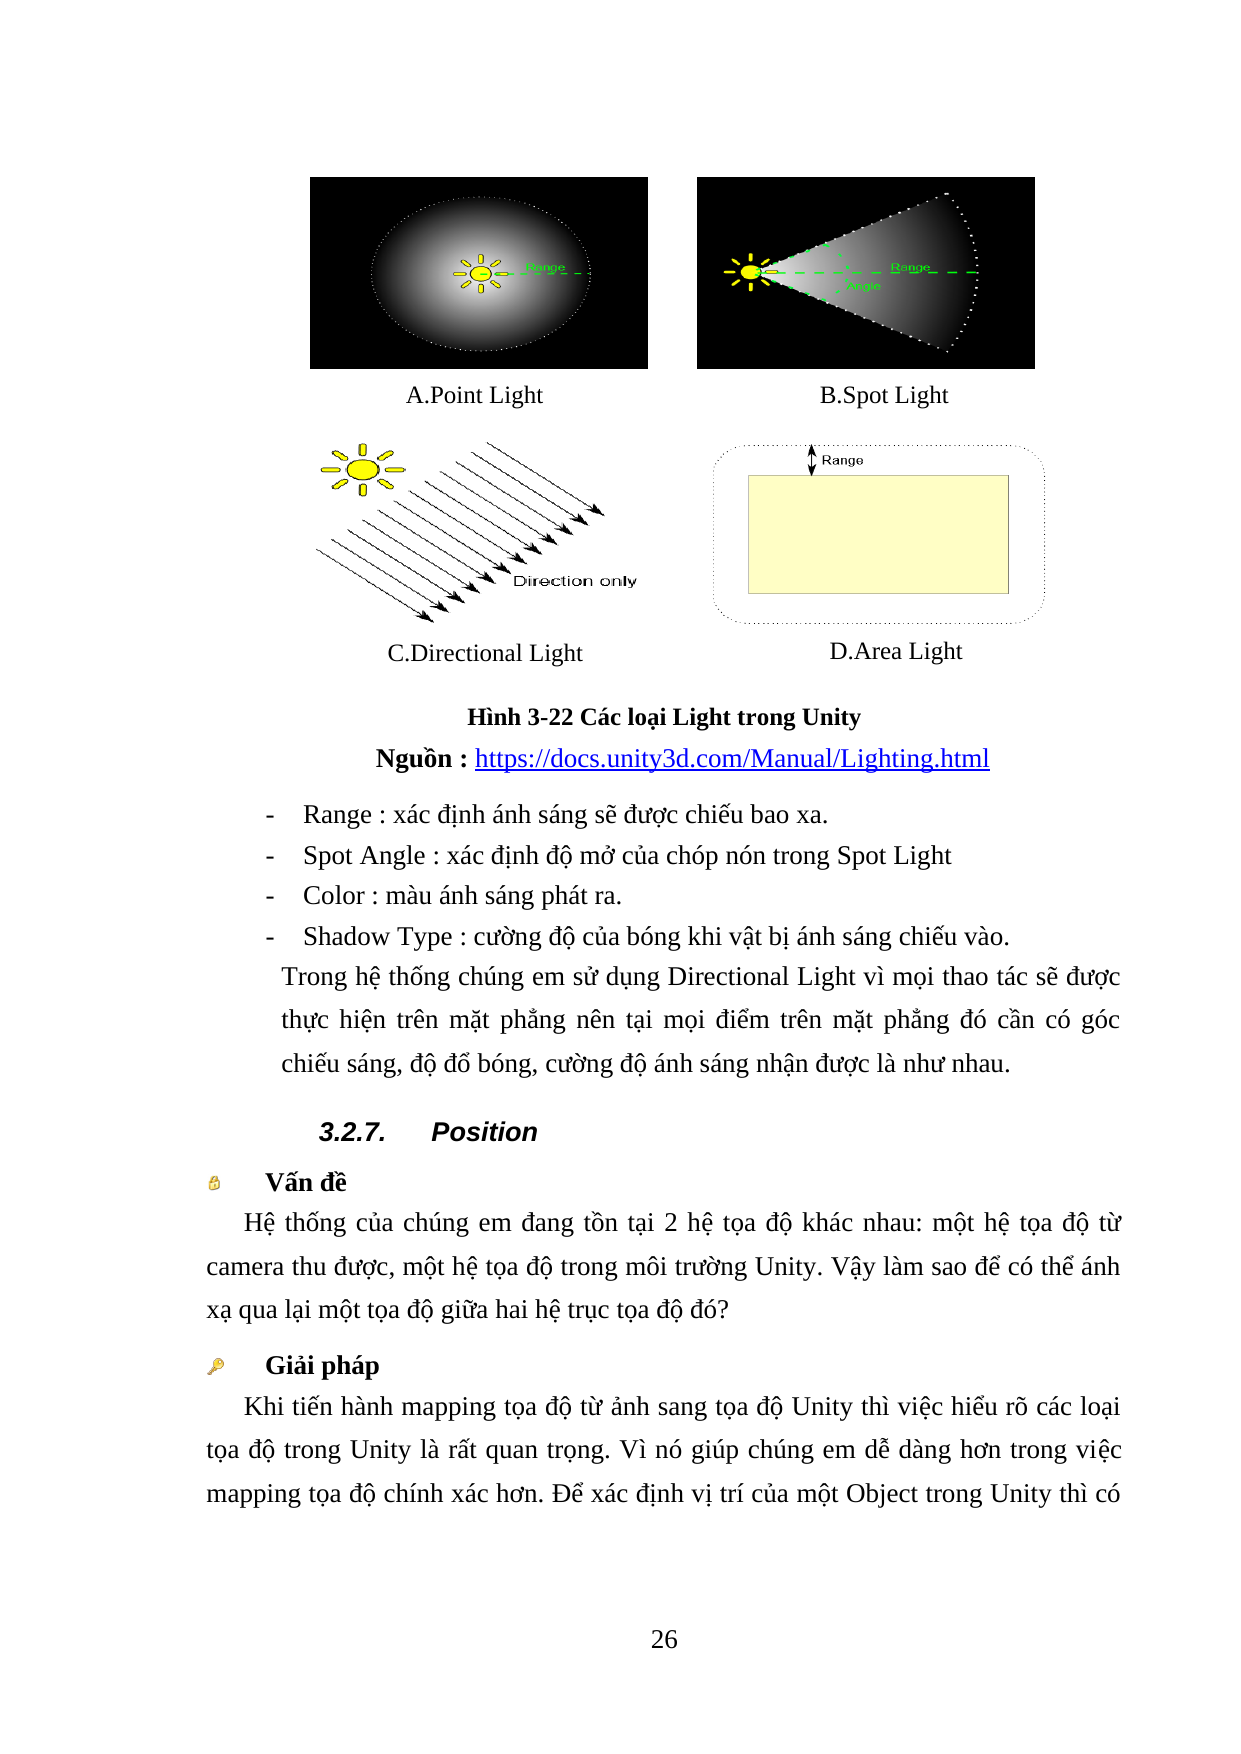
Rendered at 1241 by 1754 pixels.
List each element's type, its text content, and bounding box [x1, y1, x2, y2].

text Shadow Type : cường độ của bóng khi vật bị ánh sáng chiếu vào. [265, 920, 1122, 951]
text Giải pháp [206, 1349, 1122, 1380]
text Trong hệ thống chúng em sử dụng Directional Light vì mọi thao tác sẽ được thực hiện trên mặt phẳng nên tại mọi điểm trên mặt phẳng đó cần có góc chiếu sáng, độ đổ bóng, cường độ ánh sáng nhận được là như nhau. [281, 960, 1122, 1078]
text Range : xác định ánh sáng sẽ được chiếu bao xa. [265, 798, 1122, 829]
picture [310, 177, 648, 369]
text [206, 1390, 1122, 1508]
text Nguồn : https://docs.unity3d.com/Manual/Lighting.html [206, 742, 1122, 773]
picture [697, 177, 1035, 369]
subtitle Position [281, 1116, 1122, 1147]
text Color : màu ánh sáng phát ra. [265, 879, 1122, 910]
picture [705, 441, 1051, 628]
text Hệ thống của chúng em đang tồn tại 2 hệ tọa độ khác nhau: một hệ tọa độ từ camera thu được, một hệ tọa độ trong môi trường Unity. Vậy làm sao để có thể ánh xạ qua lại một tọa độ giữa hai hệ trục tọa độ đó? [206, 1206, 1122, 1324]
picture [302, 436, 648, 628]
text Spot Angle : xác định độ mở của chóp nón trong Spot Light [265, 839, 1122, 870]
picture [207, 1174, 221, 1191]
text Vấn đề [206, 1166, 1122, 1197]
picture [207, 1358, 224, 1375]
